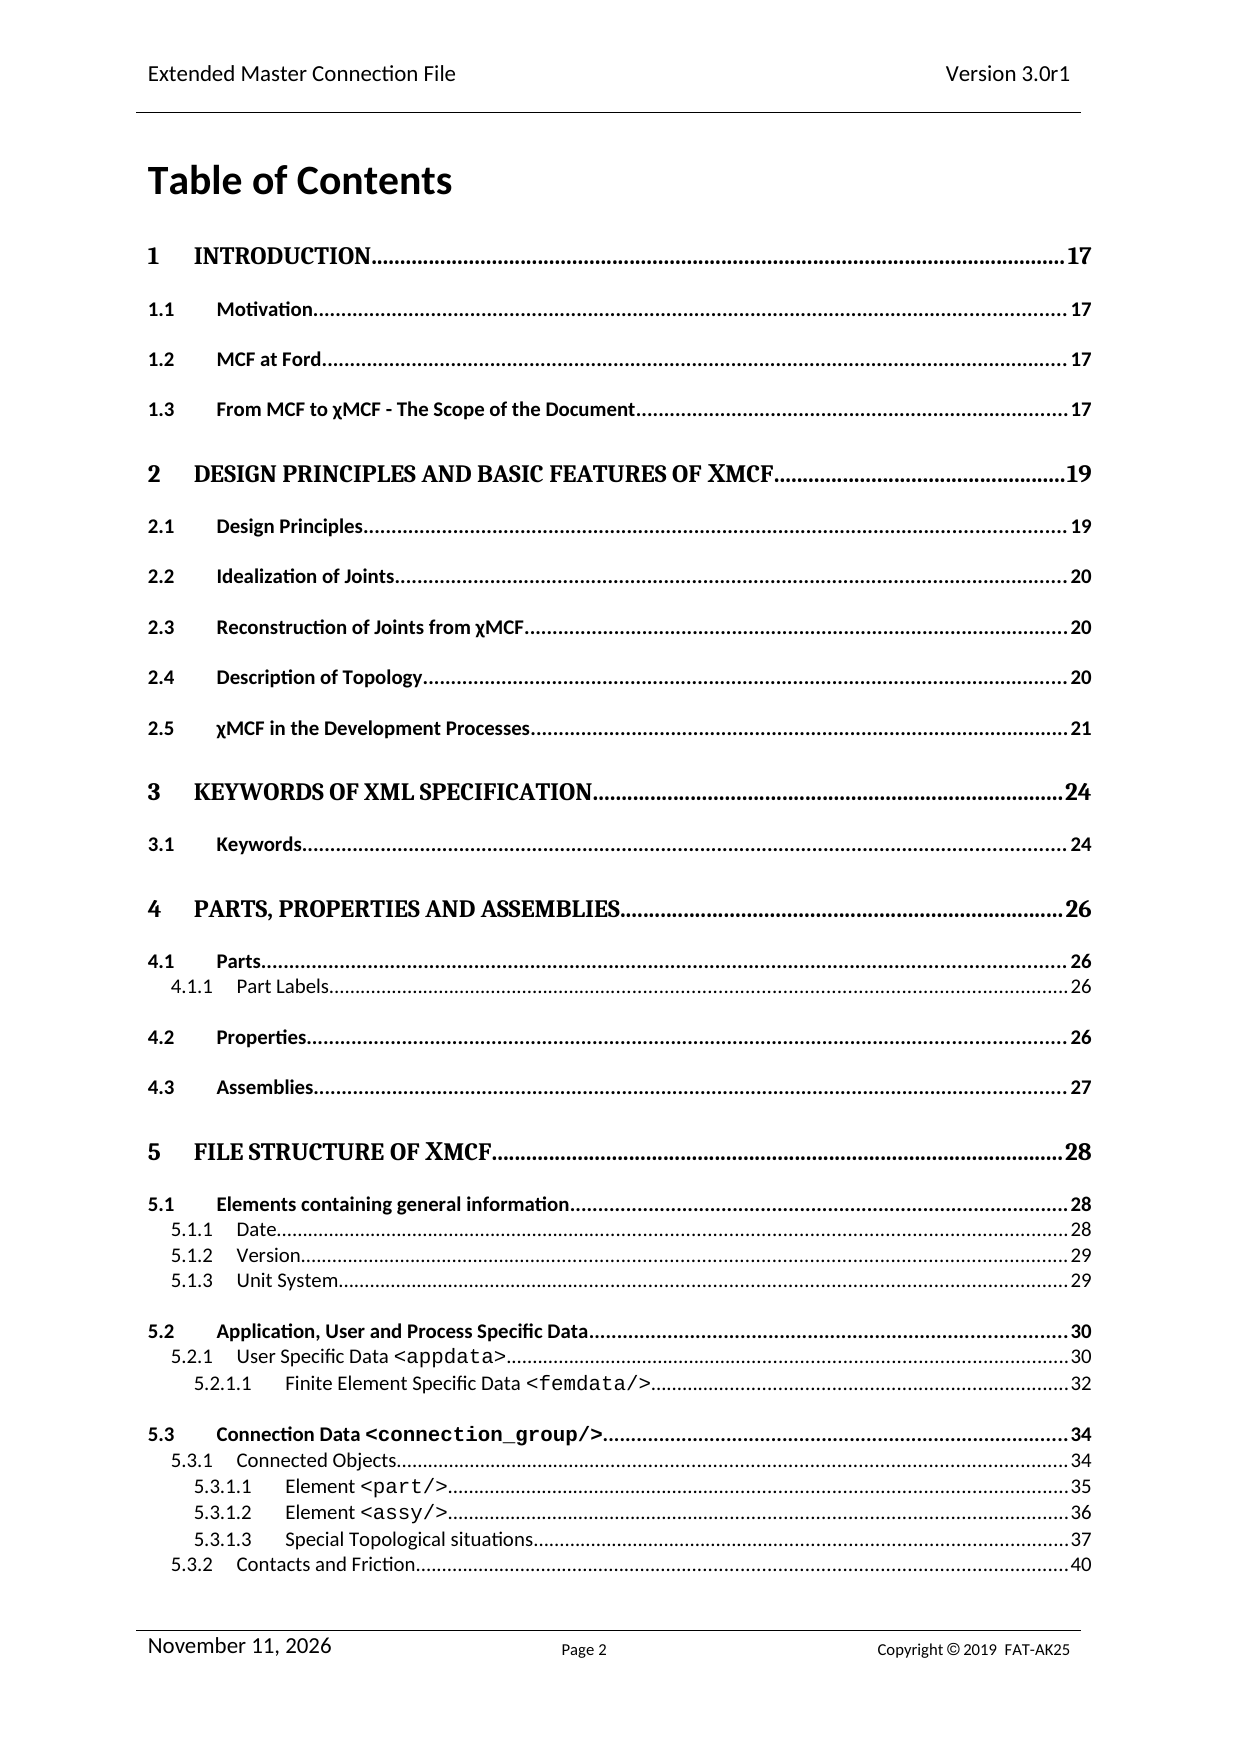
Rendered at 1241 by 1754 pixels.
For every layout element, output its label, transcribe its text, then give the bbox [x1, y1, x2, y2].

text 5.1.2 Version 29 [171, 1242, 1092, 1267]
text 5.3 Connection Data <connection_group/> 34 [148, 1421, 1092, 1448]
text 4 Parts, Properties and Assemblies 26 [148, 894, 1092, 923]
text 5.1 Elements containing general information 28 [148, 1191, 1092, 1217]
text 2.3 Reconstruction of Joints from χMCF 20 [148, 614, 1092, 639]
text 5.2.1 User Specific Data <appdata> 30 [171, 1343, 1092, 1370]
text 5.3.2 Contacts and Friction 40 [171, 1551, 1092, 1577]
text 5.3.1.1 Element <part/> 35 [193, 1473, 1092, 1499]
text 2.5 χMCF in the Development Processes 21 [148, 715, 1092, 740]
text 5 File Structure of χMCF 28 [148, 1137, 1092, 1166]
text 1.2 MCF at Ford 17 [148, 346, 1092, 372]
text 1 Introduction 17 [148, 242, 1092, 271]
text 2.1 Design Principles 19 [148, 513, 1092, 539]
text 2.4 Description of Topology 20 [148, 664, 1092, 690]
text 2 Design Principles and Basic Features of χMCF 19 [148, 459, 1092, 488]
text 4.1.1 Part Labels 26 [171, 974, 1092, 999]
text 5.3.1.2 Element <assy/> 36 [193, 1499, 1092, 1526]
text 5.2.1.1 Finite Element Specific Data <femdata/> 32 [193, 1370, 1092, 1396]
text 3 Keywords of XML specification 24 [148, 778, 1092, 807]
text 1.1 Motivation 17 [148, 296, 1092, 321]
text 5.3.1.3 Special Topological situations 37 [193, 1526, 1092, 1551]
text 4.2 Properties 26 [148, 1024, 1092, 1049]
text 4.3 Assemblies 27 [148, 1074, 1092, 1100]
text 4.1 Parts 26 [148, 948, 1092, 974]
text 2.2 Idealization of Joints 20 [148, 564, 1092, 589]
text Table of Contents [148, 154, 1092, 204]
text 5.1.1 Date 28 [171, 1217, 1092, 1242]
text 1.3 From MCF to χMCF - The Scope of the Document 17 [148, 397, 1092, 422]
text 5.1.3 Unit System 29 [171, 1267, 1092, 1293]
text 5.2 Application, User and Process Specific Data 30 [148, 1318, 1092, 1343]
text 5.3.1 Connected Objects 34 [171, 1448, 1092, 1473]
text 3.1 Keywords 24 [148, 832, 1092, 857]
